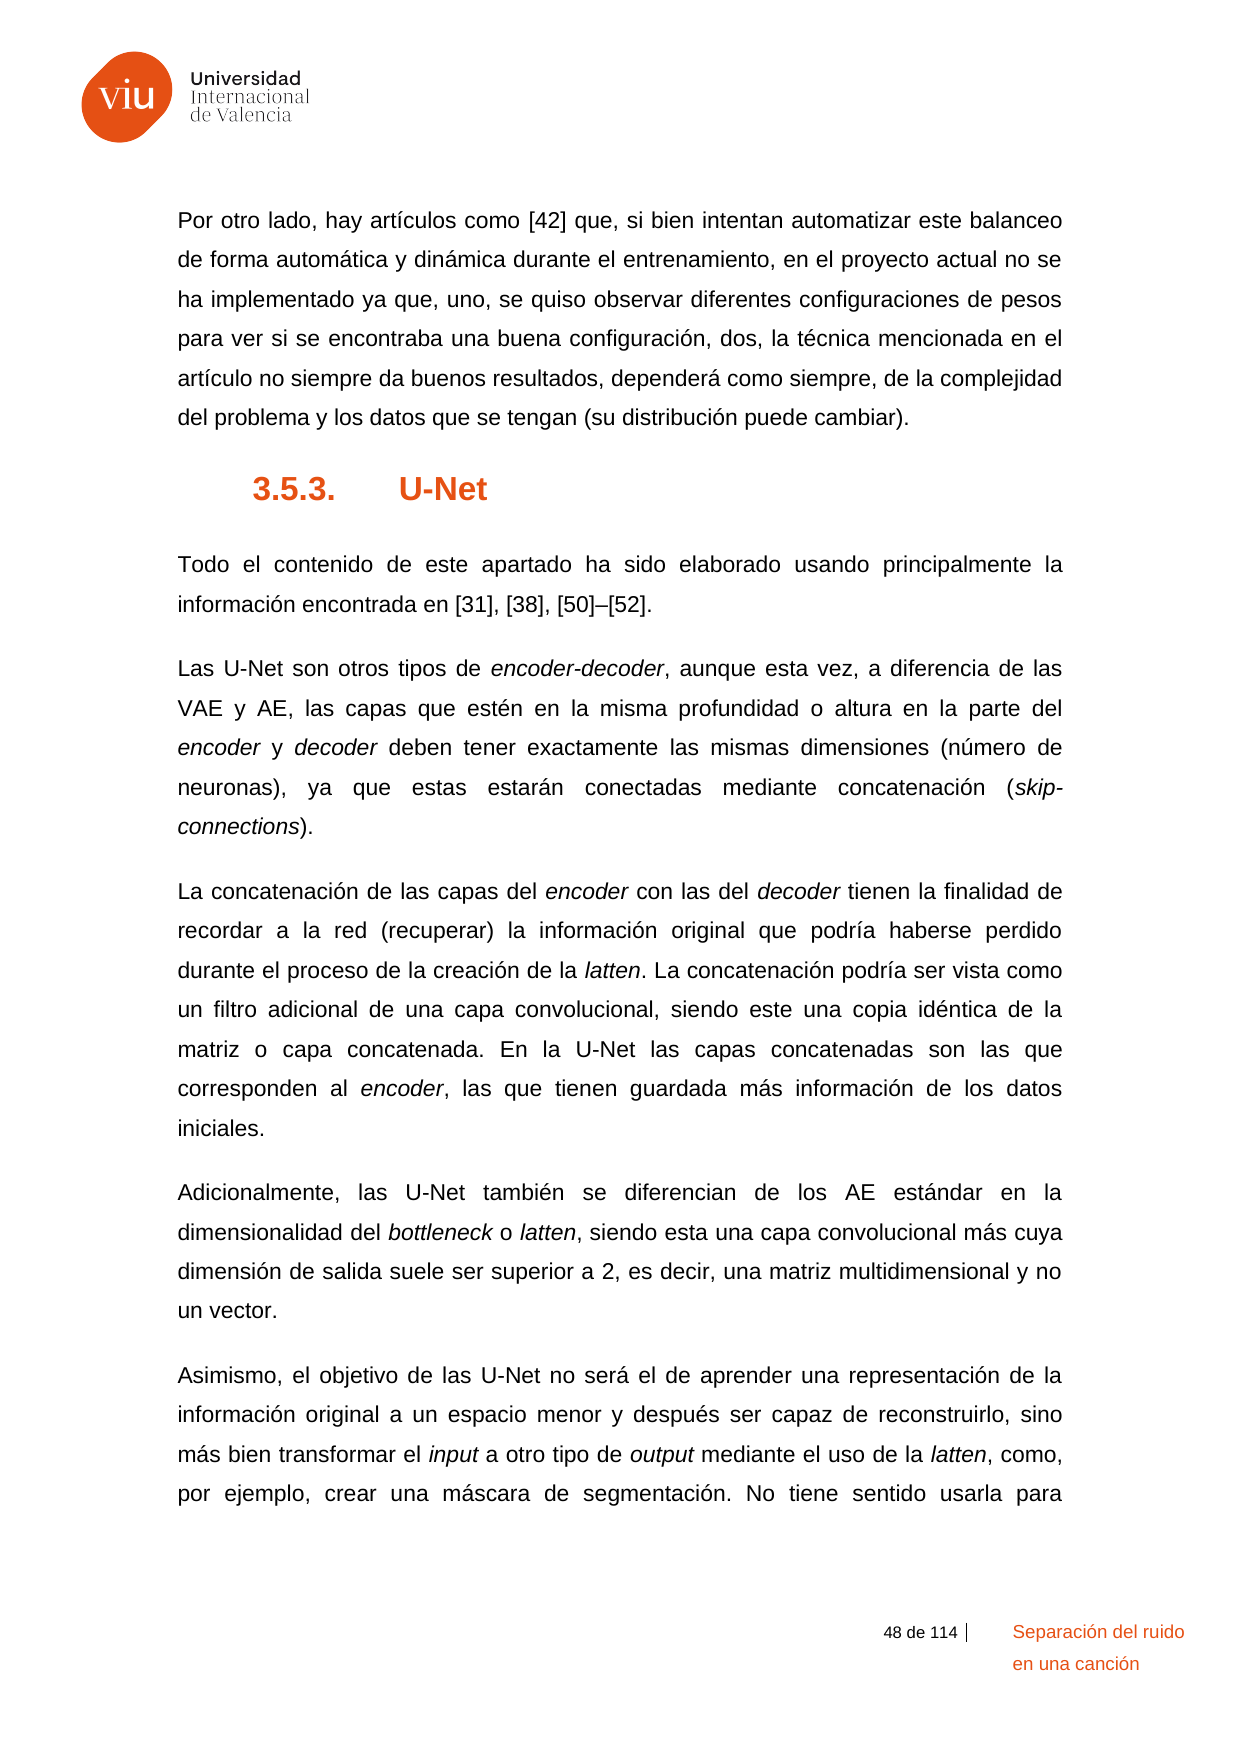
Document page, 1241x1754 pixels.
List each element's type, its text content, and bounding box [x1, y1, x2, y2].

picture [60, 29, 330, 165]
text Las U-Net son otros tipos de encoder-decoder, aunque esta vez, a diferencia de las VAE y AE, las capas que estén en la misma profundidad o altura en la parte del encoder y decoder deben tener exactamente las mismas dimensiones (número de neuronas), ya que estas estarán conectadas mediante concatenación (skip-connections). [177, 655, 1063, 839]
text Adicionalmente, las U-Net también se diferencian de los AE estándar en la dimensionalidad del bottleneck o latten, siendo esta una capa convolucional más cuya dimensión de salida suele ser superior a 2, es decir, una matriz multidimensional y no un vector. [177, 1179, 1063, 1324]
text La concatenación de las capas del encoder con las del decoder tienen la finalidad de recordar a la red (recuperar) la información original que podría haberse perdido durante el proceso de la creación de la latten. La concatenación podría ser vista como un filtro adicional de una capa convolucional, siendo este una copia idéntica de la matriz o capa concatenada. En la U-Net las capas concatenadas son las que corresponden al encoder, las que tienen guardada más información de los datos iniciales. [177, 878, 1063, 1141]
text Por otro lado, hay artículos como que, si bien intentan automatizar este balanceo de forma automática y dinámica durante el entrenamiento, en el proyecto actual no se ha implementado ya que, uno, se quiso observar diferentes configuraciones de pesos para ver si se encontraba una buena configuración, dos, la técnica mencionada en el artículo no siempre da buenos resultados, dependerá como siempre, de la complejidad del problema y los datos que se tengan (su distribución puede cambiar). [177, 207, 1063, 431]
text Todo el contenido de este apartado ha sido elaborado usando principalmente la información encontrada en . [177, 551, 1063, 617]
list U-Net [252, 469, 1063, 507]
